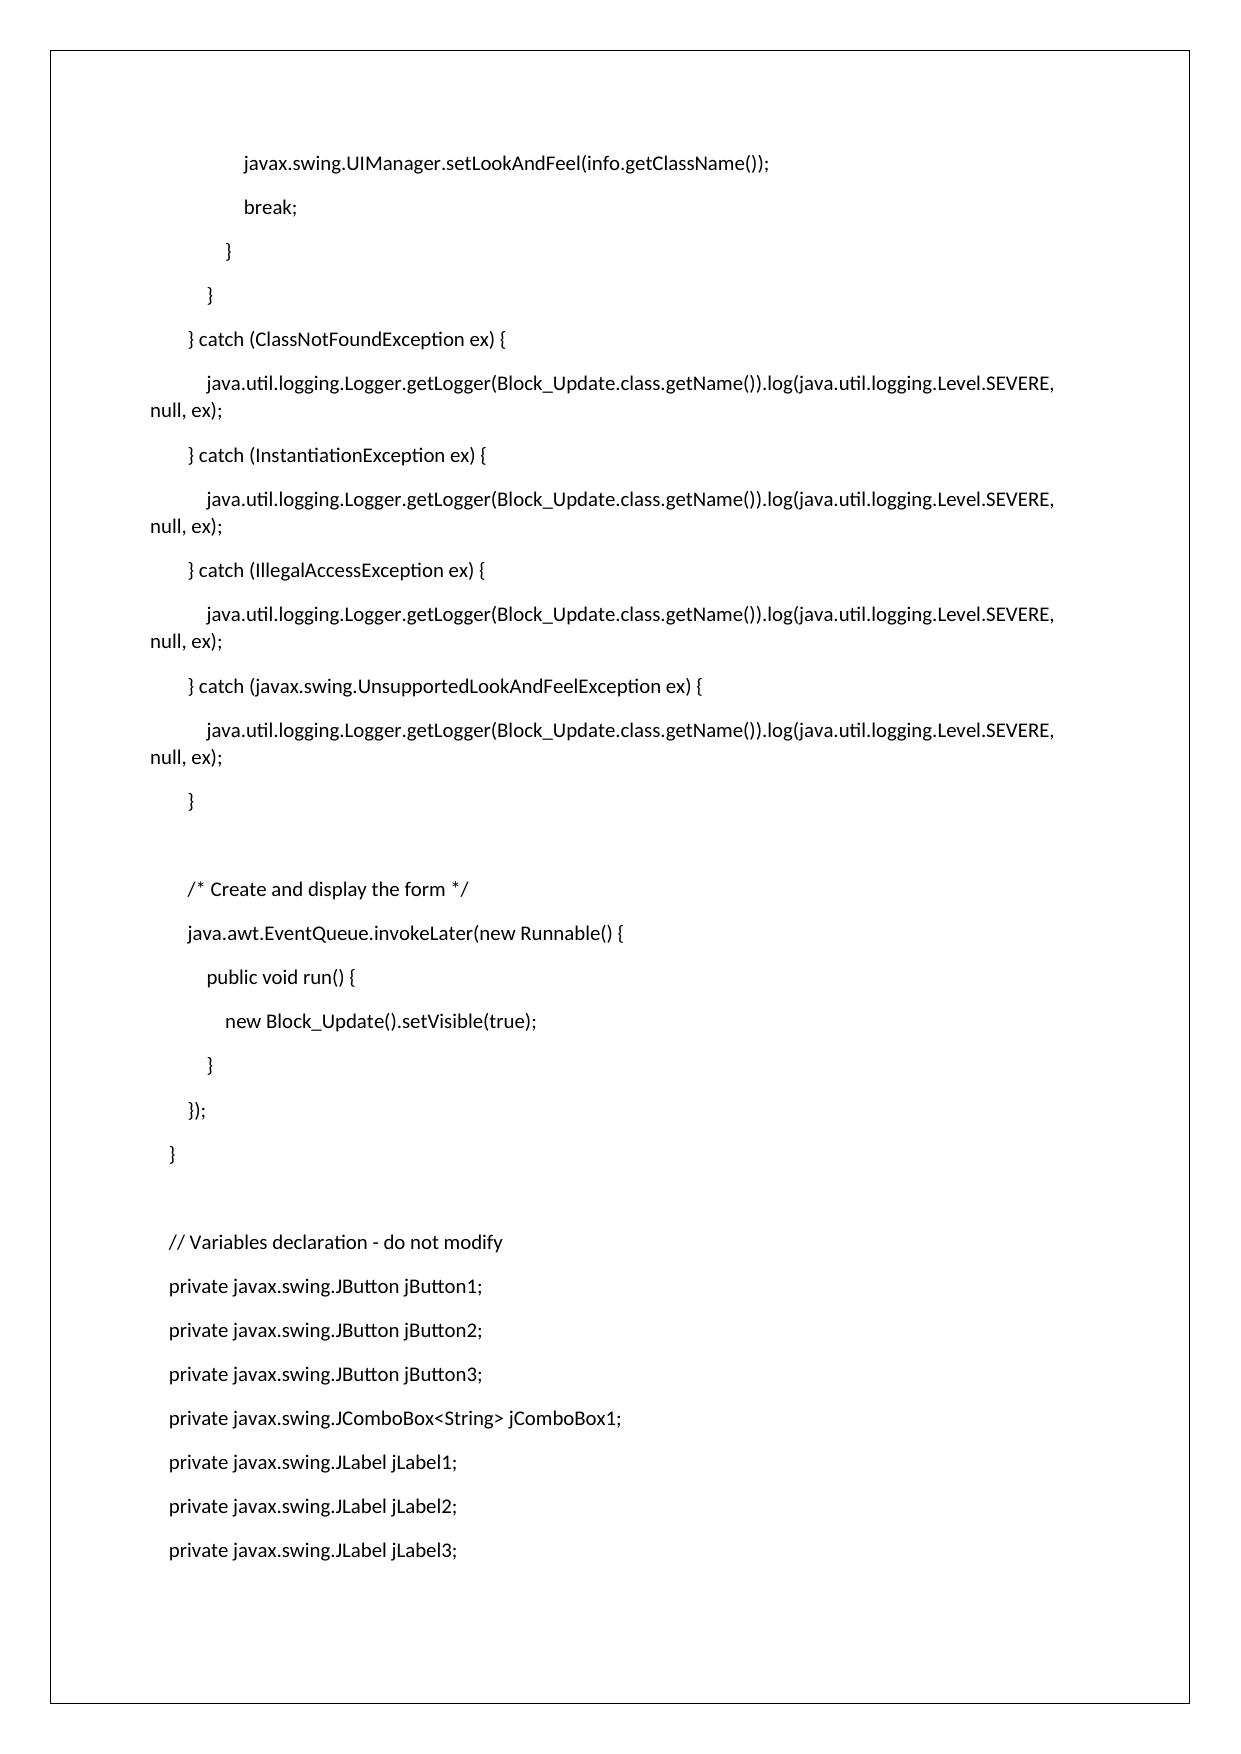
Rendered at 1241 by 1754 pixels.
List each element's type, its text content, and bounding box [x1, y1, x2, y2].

text private javax.swing.JComboBox<String> jComboBox1; [150, 1405, 1090, 1431]
text private javax.swing.JLabel jLabel1; [150, 1449, 1090, 1475]
text java.util.logging.Logger.getLogger(Block_Update.class.getName()).log(java.util.logging.Level.SEVERE, null, ex); [150, 370, 1090, 423]
text javax.swing.UIManager.setLookAndFeel(info.getClassName()); [150, 150, 1090, 175]
text private javax.swing.JButton jButton2; [150, 1317, 1090, 1342]
text } catch (IllegalAccessException ex) { [150, 557, 1090, 583]
text private javax.swing.JButton jButton1; [150, 1273, 1090, 1298]
text } [150, 238, 1090, 263]
text java.util.logging.Logger.getLogger(Block_Update.class.getName()).log(java.util.logging.Level.SEVERE, null, ex); [150, 601, 1090, 654]
text // Variables declaration - do not modify [150, 1229, 1090, 1254]
text java.awt.EventQueue.invokeLater(new Runnable() { [150, 921, 1090, 946]
text }); [150, 1097, 1090, 1122]
text private javax.swing.JButton jButton3; [150, 1361, 1090, 1387]
text break; [150, 194, 1090, 219]
text new Block_Update().setVisible(true); [150, 1009, 1090, 1034]
text } catch (javax.swing.UnsupportedLookAndFeelException ex) { [150, 673, 1090, 698]
text java.util.logging.Logger.getLogger(Block_Update.class.getName()).log(java.util.logging.Level.SEVERE, null, ex); [150, 486, 1090, 539]
text } [150, 1053, 1090, 1078]
text java.util.logging.Logger.getLogger(Block_Update.class.getName()).log(java.util.logging.Level.SEVERE, null, ex); [150, 717, 1090, 770]
text } catch (ClassNotFoundException ex) { [150, 326, 1090, 352]
text public void run() { [150, 964, 1090, 990]
text } [150, 788, 1090, 814]
text } catch (InstantiationException ex) { [150, 442, 1090, 467]
text } [150, 282, 1090, 308]
text /* Create and display the form */ [150, 876, 1090, 902]
text private javax.swing.JLabel jLabel3; [150, 1537, 1090, 1563]
text } [150, 1141, 1090, 1166]
text private javax.swing.JLabel jLabel2; [150, 1493, 1090, 1519]
